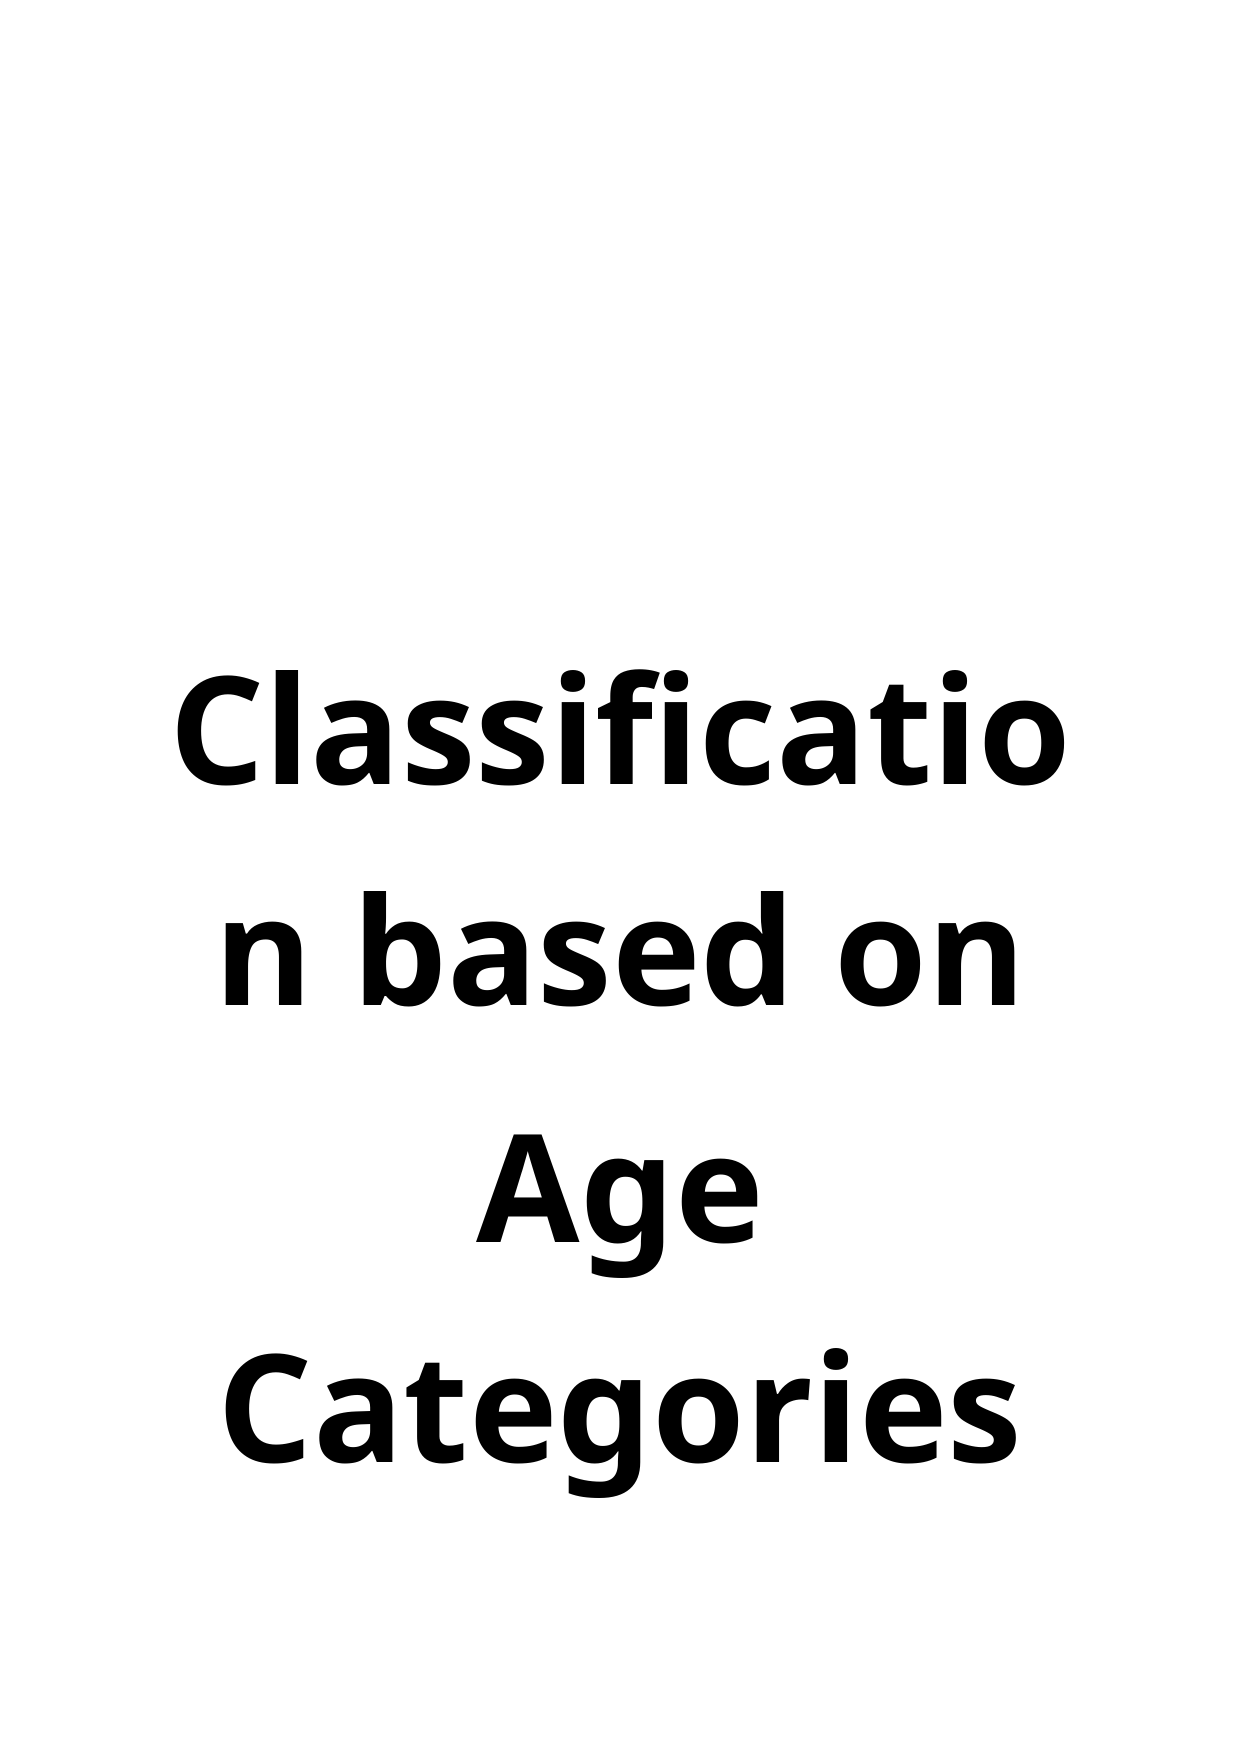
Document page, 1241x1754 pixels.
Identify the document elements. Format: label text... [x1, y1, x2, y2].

text Classification based on [150, 624, 1090, 1049]
text Age Categories [150, 1082, 1090, 1507]
